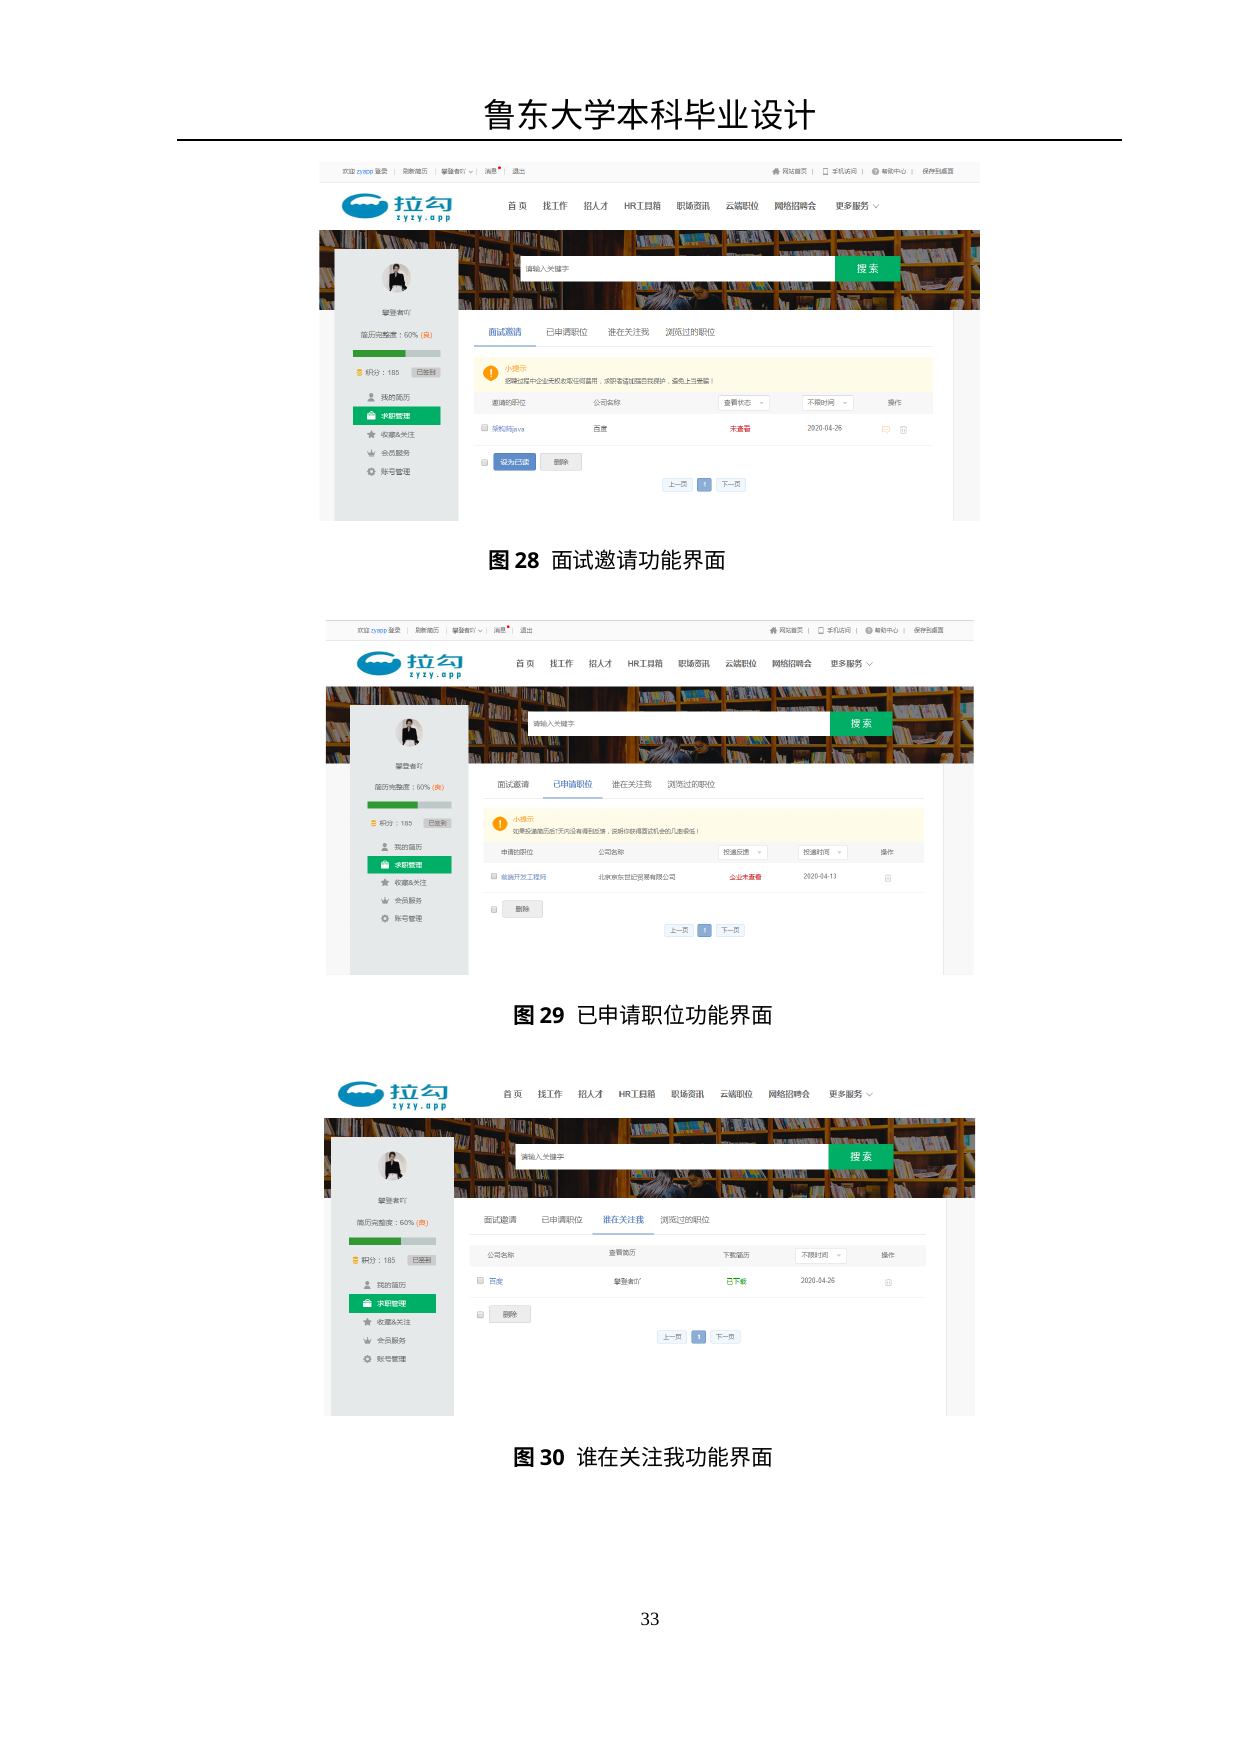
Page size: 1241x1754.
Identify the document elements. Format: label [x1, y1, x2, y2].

picture [324, 1072, 976, 1416]
picture [319, 162, 980, 521]
picture [325, 617, 974, 975]
